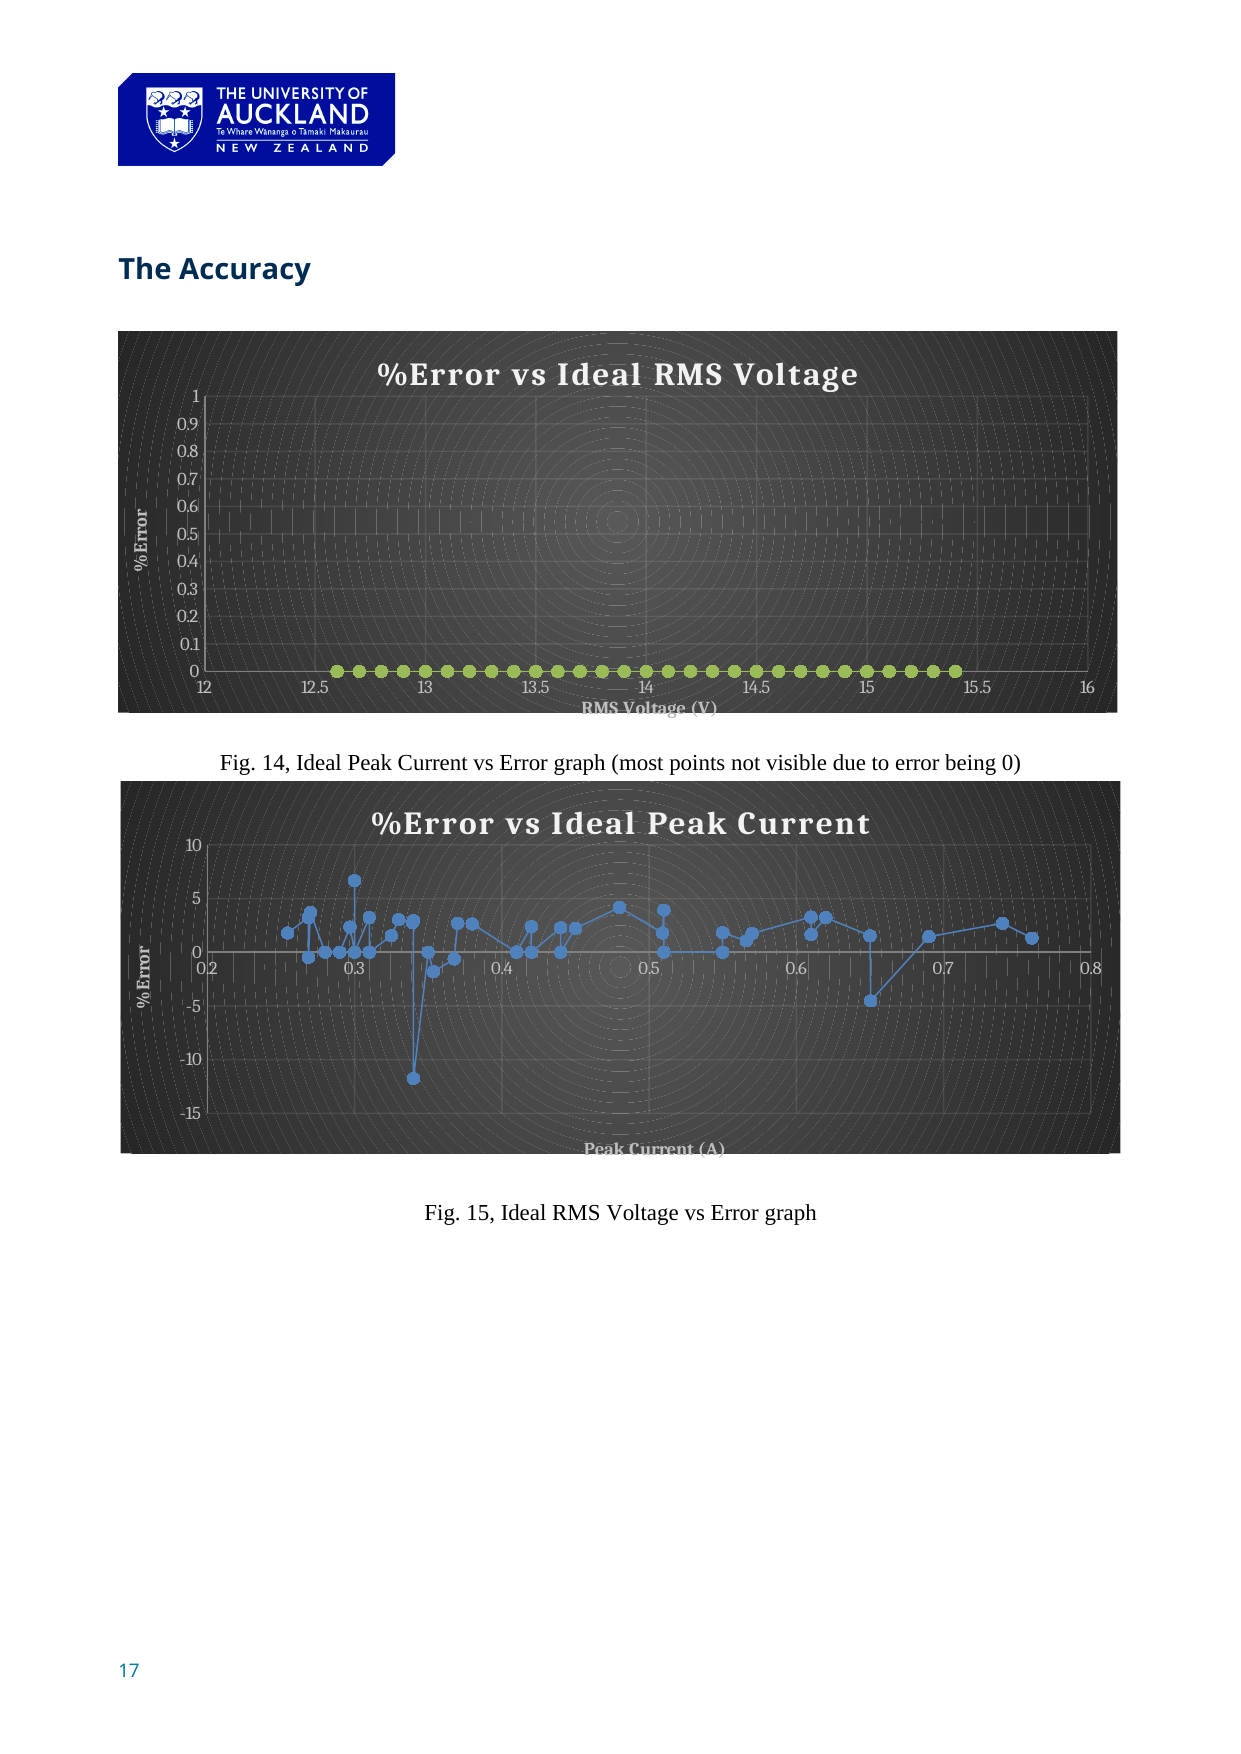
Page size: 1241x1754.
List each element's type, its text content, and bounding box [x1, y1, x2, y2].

text Fig. 15, Ideal RMS Voltage vs Error graph [118, 1193, 1123, 1231]
picture [118, 73, 396, 166]
subtitle The Accuracy [118, 231, 1123, 306]
text Fig. 14, Ideal Peak Current vs Error graph (most points not visible due to error being 0) [118, 743, 1123, 781]
